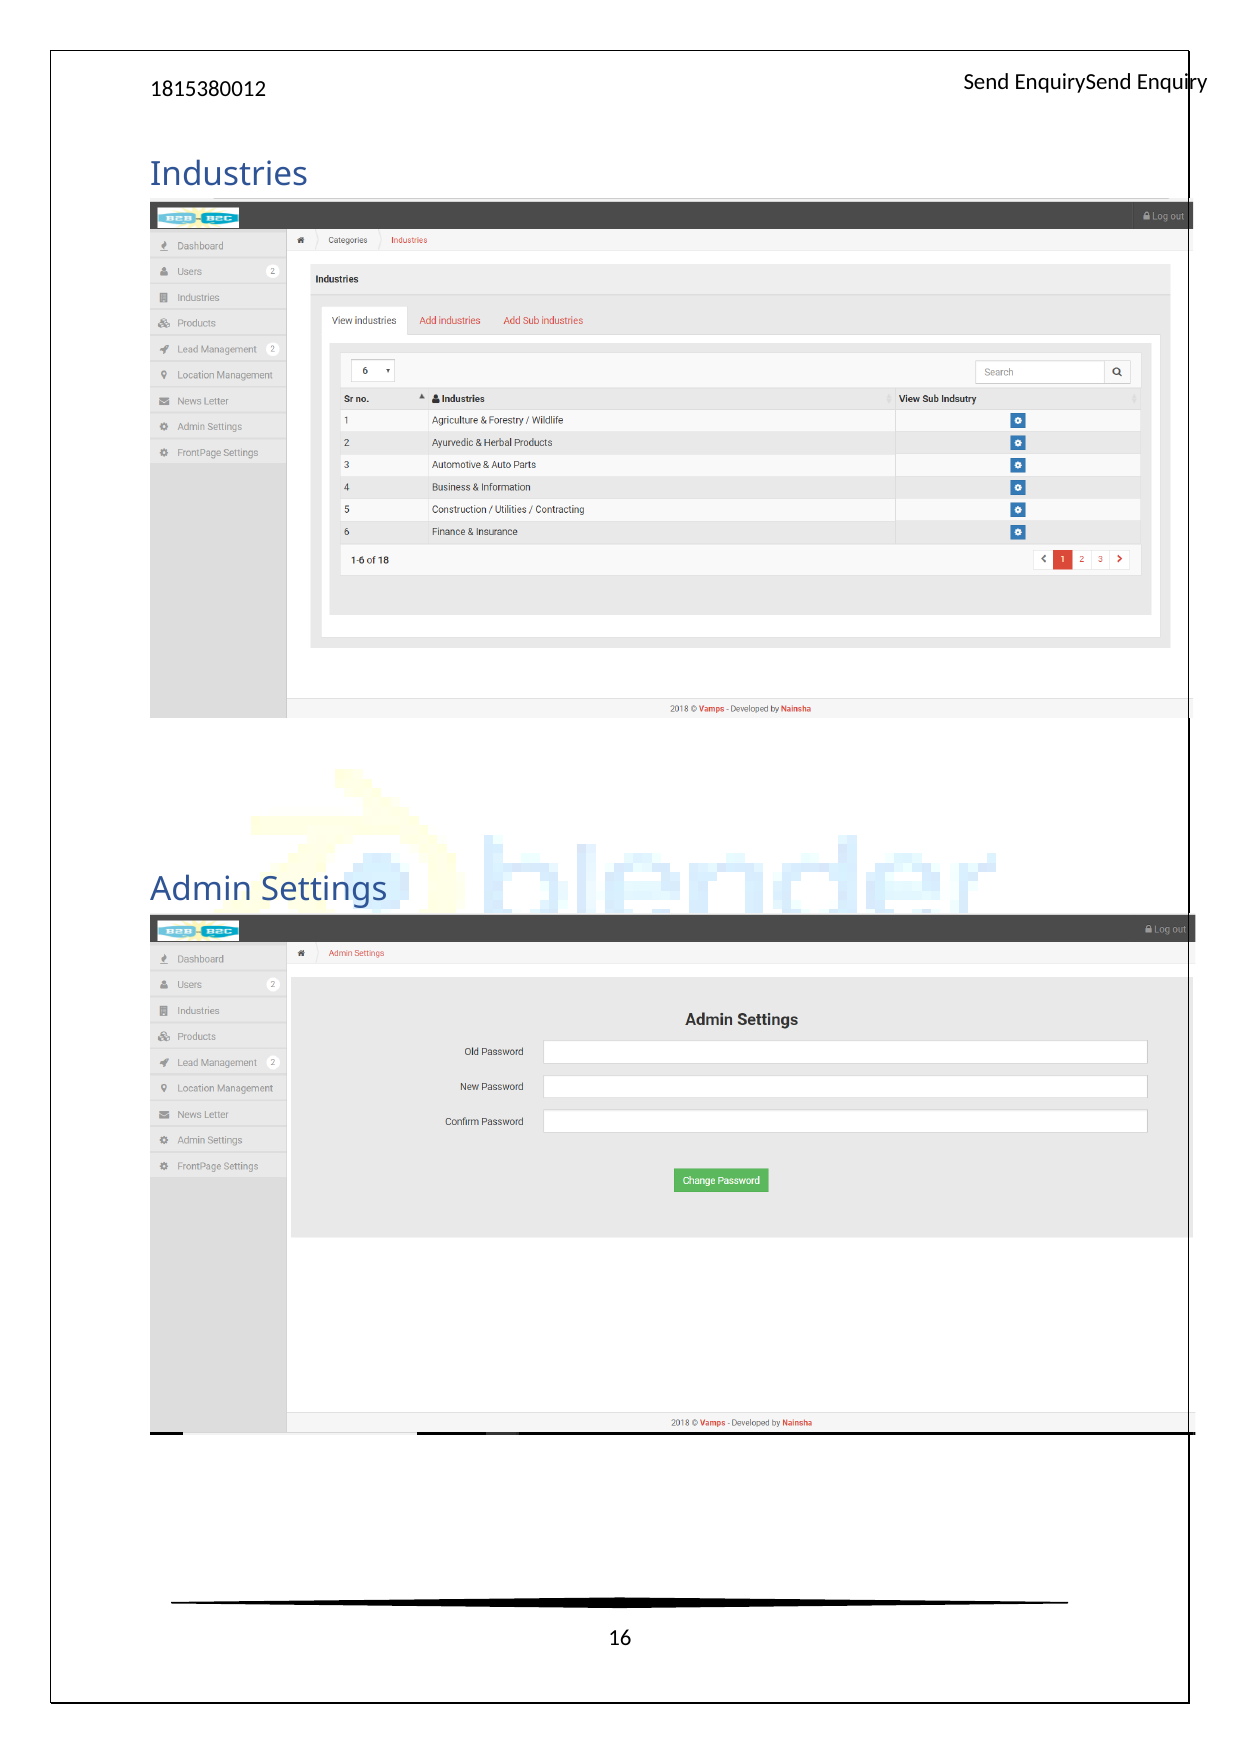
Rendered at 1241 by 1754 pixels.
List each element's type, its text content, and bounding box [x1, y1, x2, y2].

picture [150, 198, 1188, 718]
picture [1189, 198, 1194, 718]
picture [150, 913, 1188, 1435]
subtitle Admin Settings [150, 864, 1089, 910]
picture [1189, 913, 1196, 1435]
subtitle Industries [150, 150, 1089, 195]
